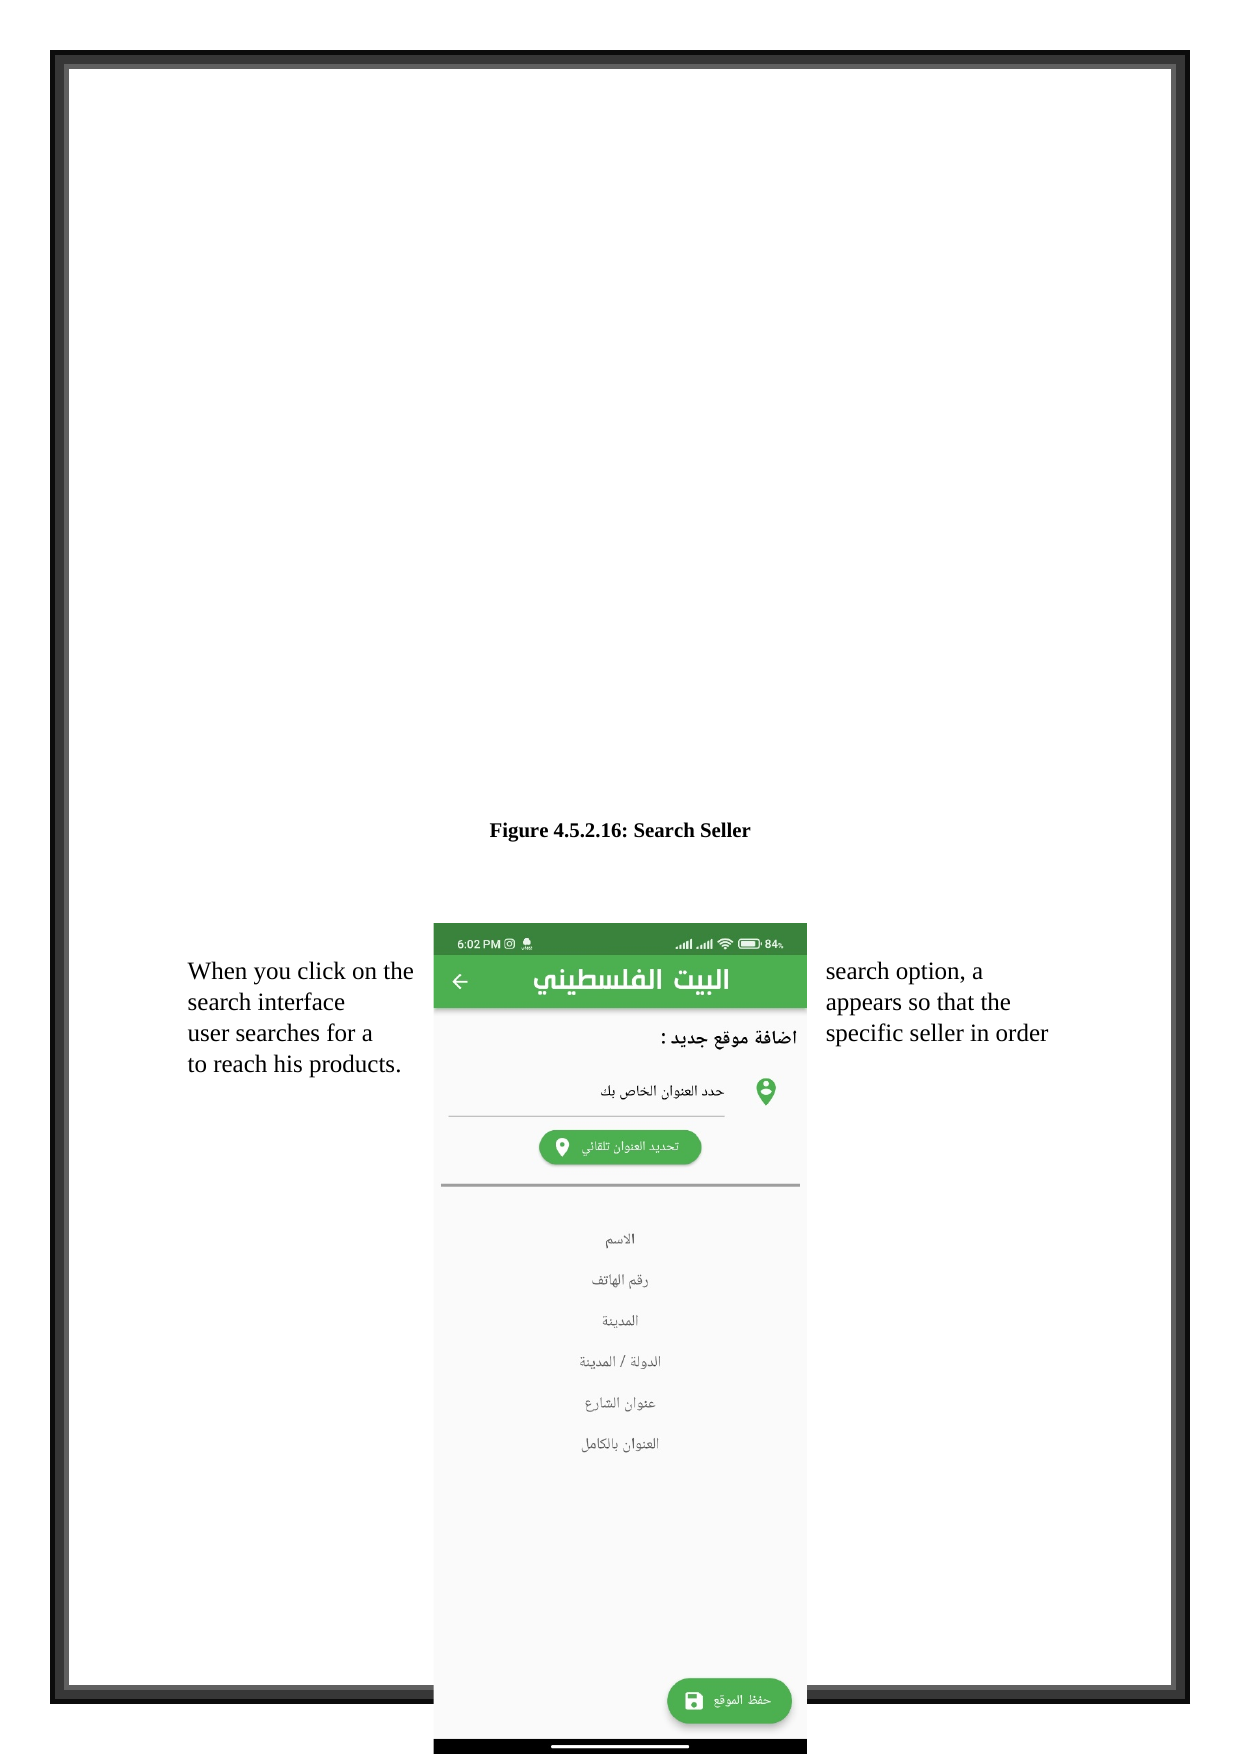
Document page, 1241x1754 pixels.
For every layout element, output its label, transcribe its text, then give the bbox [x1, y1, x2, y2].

picture [433, 923, 807, 1754]
text When you click on the search option, a search interface appears so that the user searches for a specific seller in order to reach his products. [187, 956, 433, 1078]
text Figure 4.5.2.16: Search Seller [187, 818, 1053, 842]
text When you click on the search option, a search interface appears so that the user searches for a specific seller in order to reach his products. [807, 956, 1053, 1078]
